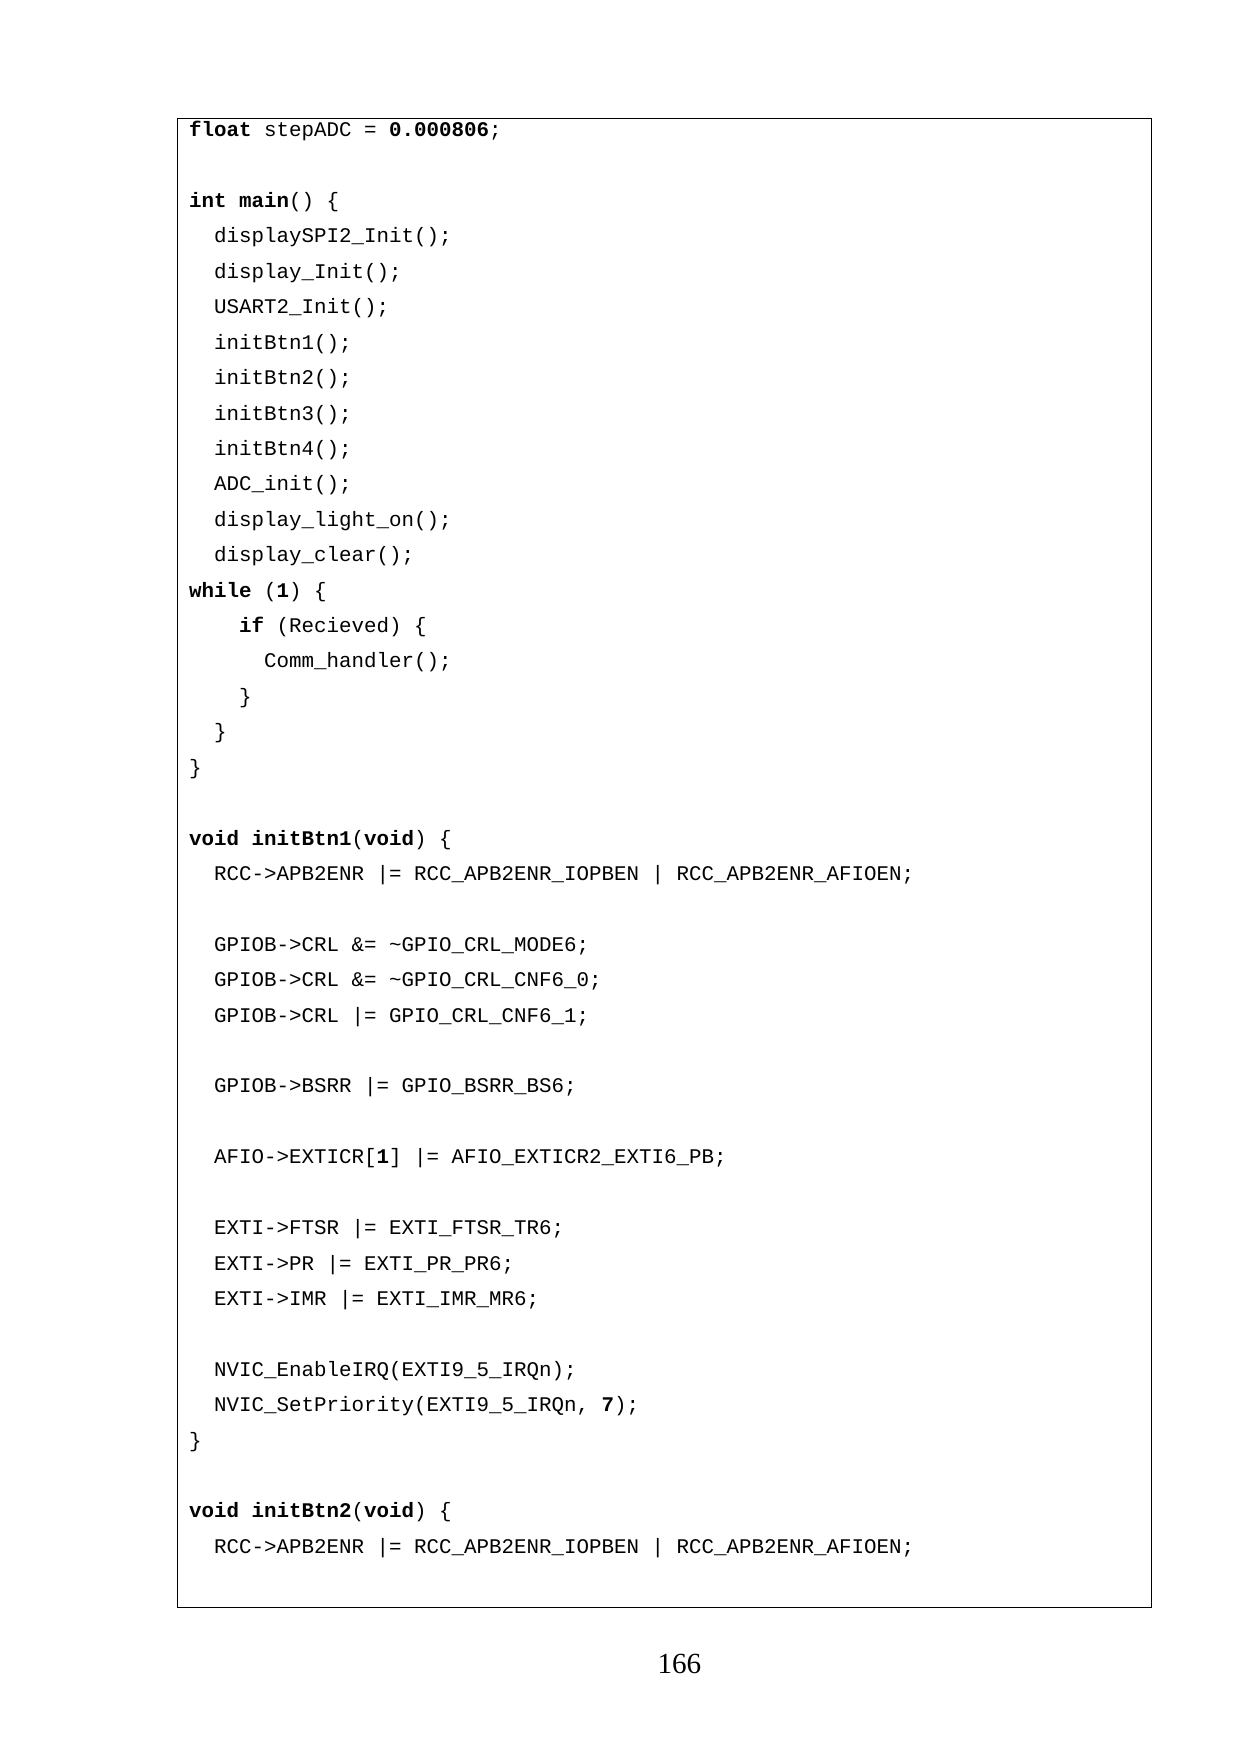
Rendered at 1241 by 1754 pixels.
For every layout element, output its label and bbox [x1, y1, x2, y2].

table_cell [178, 119, 1151, 1607]
